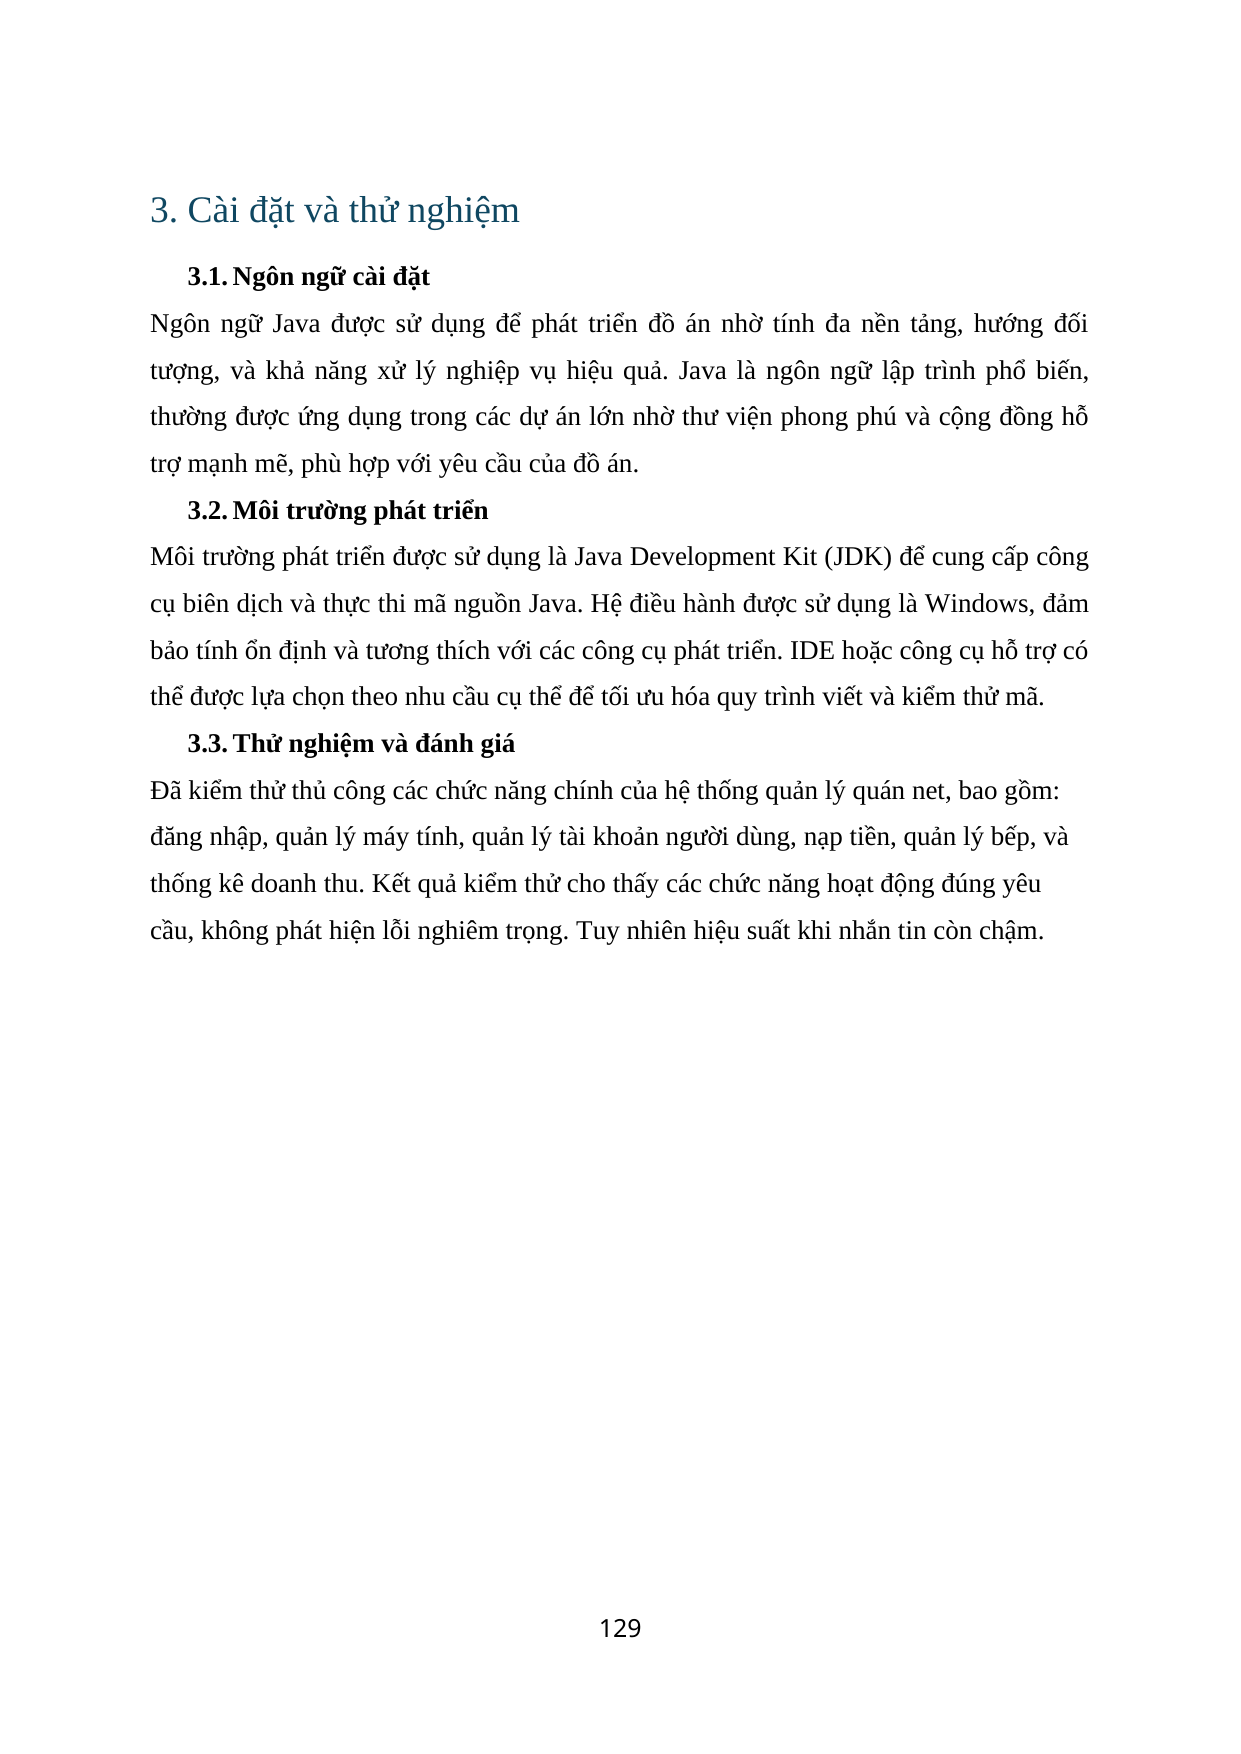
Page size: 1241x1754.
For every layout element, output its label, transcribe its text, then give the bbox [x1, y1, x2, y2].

list Ngôn ngữ cài đặt [187, 261, 1090, 292]
list Thử nghiệm và đánh giá [187, 727, 1090, 758]
list Môi trường phát triển [187, 494, 1090, 525]
text Môi trường phát triển được sử dụng là Java Development Kit (JDK) để cung cấp công cụ biên dịch và thực thi mã nguồn Java. Hệ điều hành được sử dụng là Windows, đảm bảo tính ổn định và tương thích với các công cụ phát triển. IDE hoặc công cụ hỗ trợ có thể được lựa chọn theo nhu cầu cụ thể để tối ưu hóa quy trình viết và kiểm thử mã. [150, 541, 1090, 712]
subtitle Cài đặt và thử nghiệm [150, 187, 1090, 231]
text Ngôn ngữ Java được sử dụng để phát triển đồ án nhờ tính đa nền tảng, hướng đối tượng, và khả năng xử lý nghiệp vụ hiệu quả. Java là ngôn ngữ lập trình phổ biến, thường được ứng dụng trong các dự án lớn nhờ thư viện phong phú và cộng đồng hỗ trợ mạnh mẽ, phù hợp với yêu cầu của đồ án. [150, 307, 1090, 478]
text Đã kiểm thử thủ công các chức năng chính của hệ thống quản lý quán net, bao gồm: đăng nhập, quản lý máy tính, quản lý tài khoản người dùng, nạp tiền, quản lý bếp, và thống kê doanh thu. Kết quả kiểm thử cho thấy các chức năng hoạt động đúng yêu cầu, không phát hiện lỗi nghiêm trọng. Tuy nhiên hiệu suất khi nhắn tin còn chậm. [150, 774, 1090, 945]
